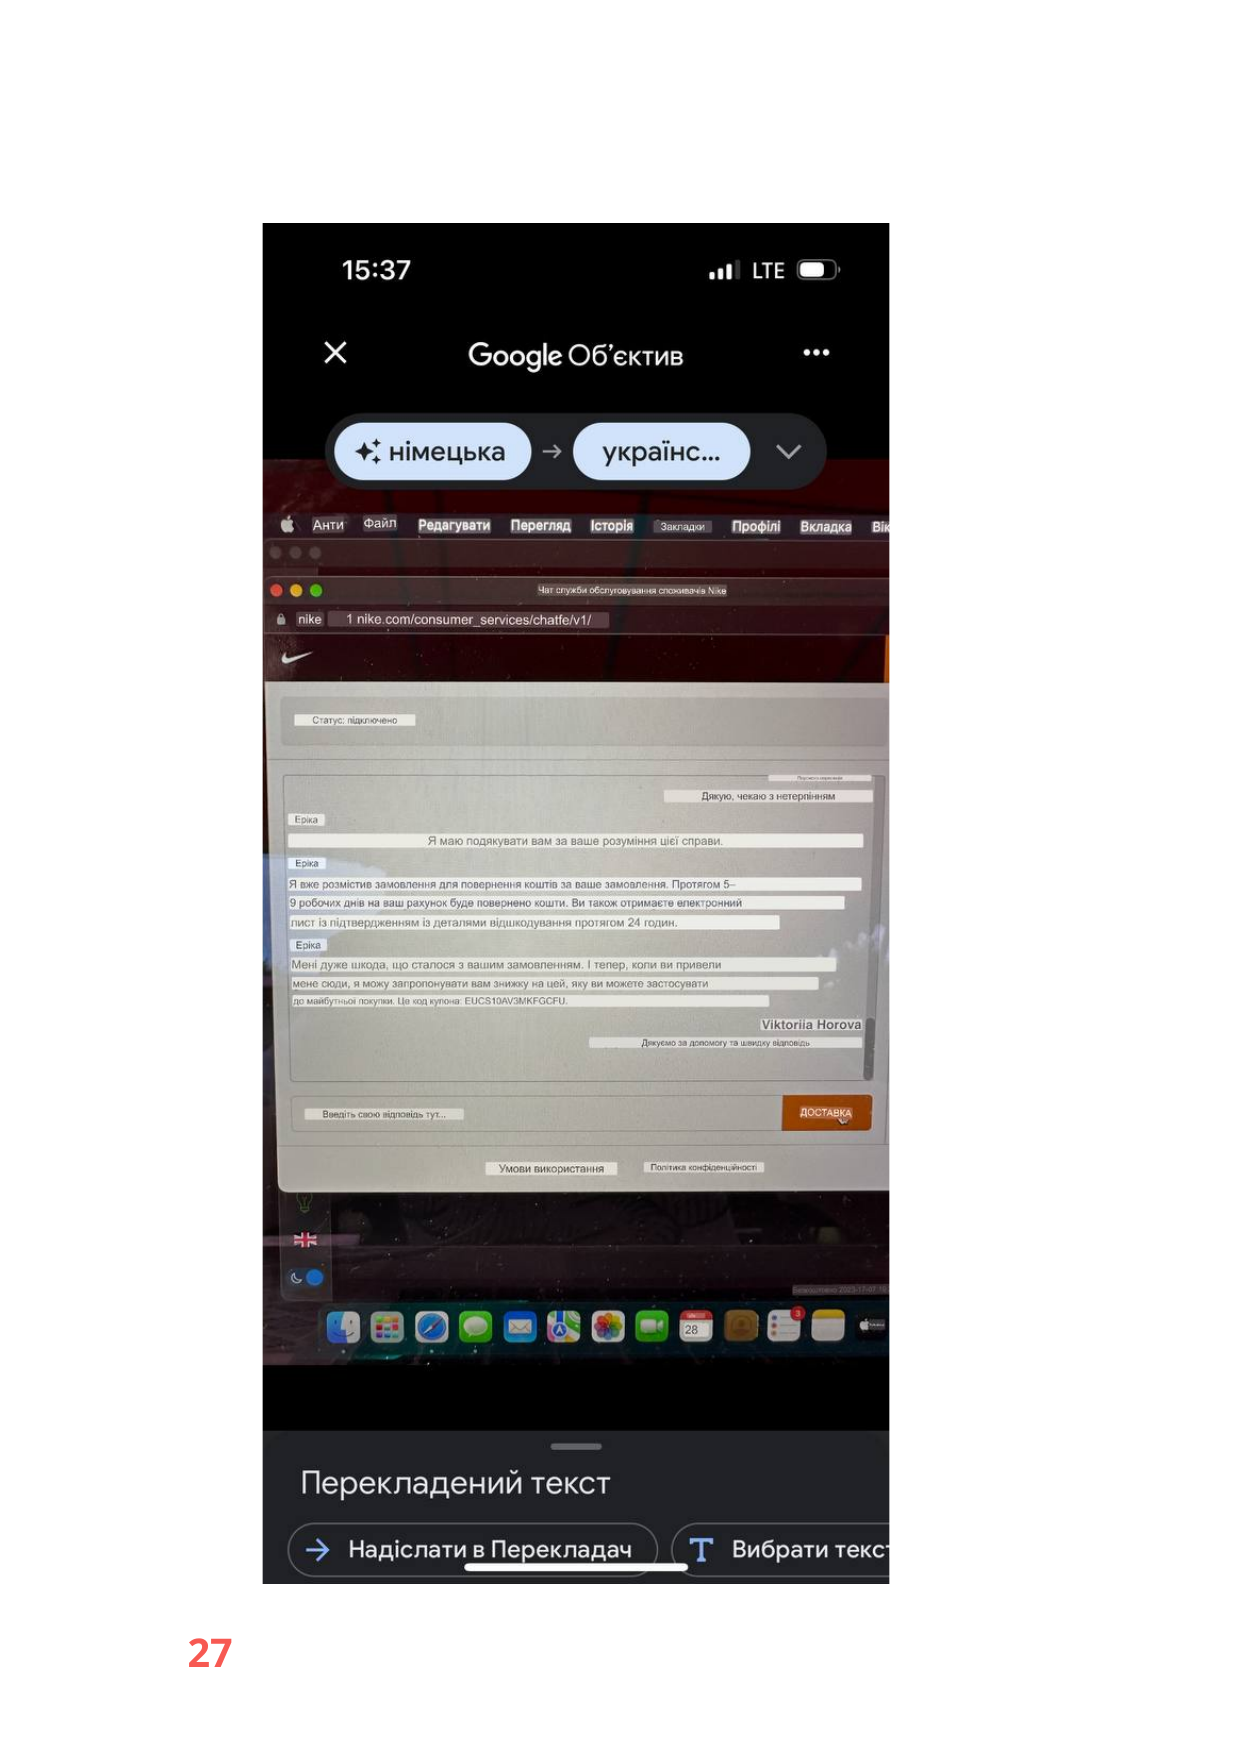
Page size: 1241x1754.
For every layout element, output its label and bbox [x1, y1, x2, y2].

picture [262, 223, 890, 1584]
